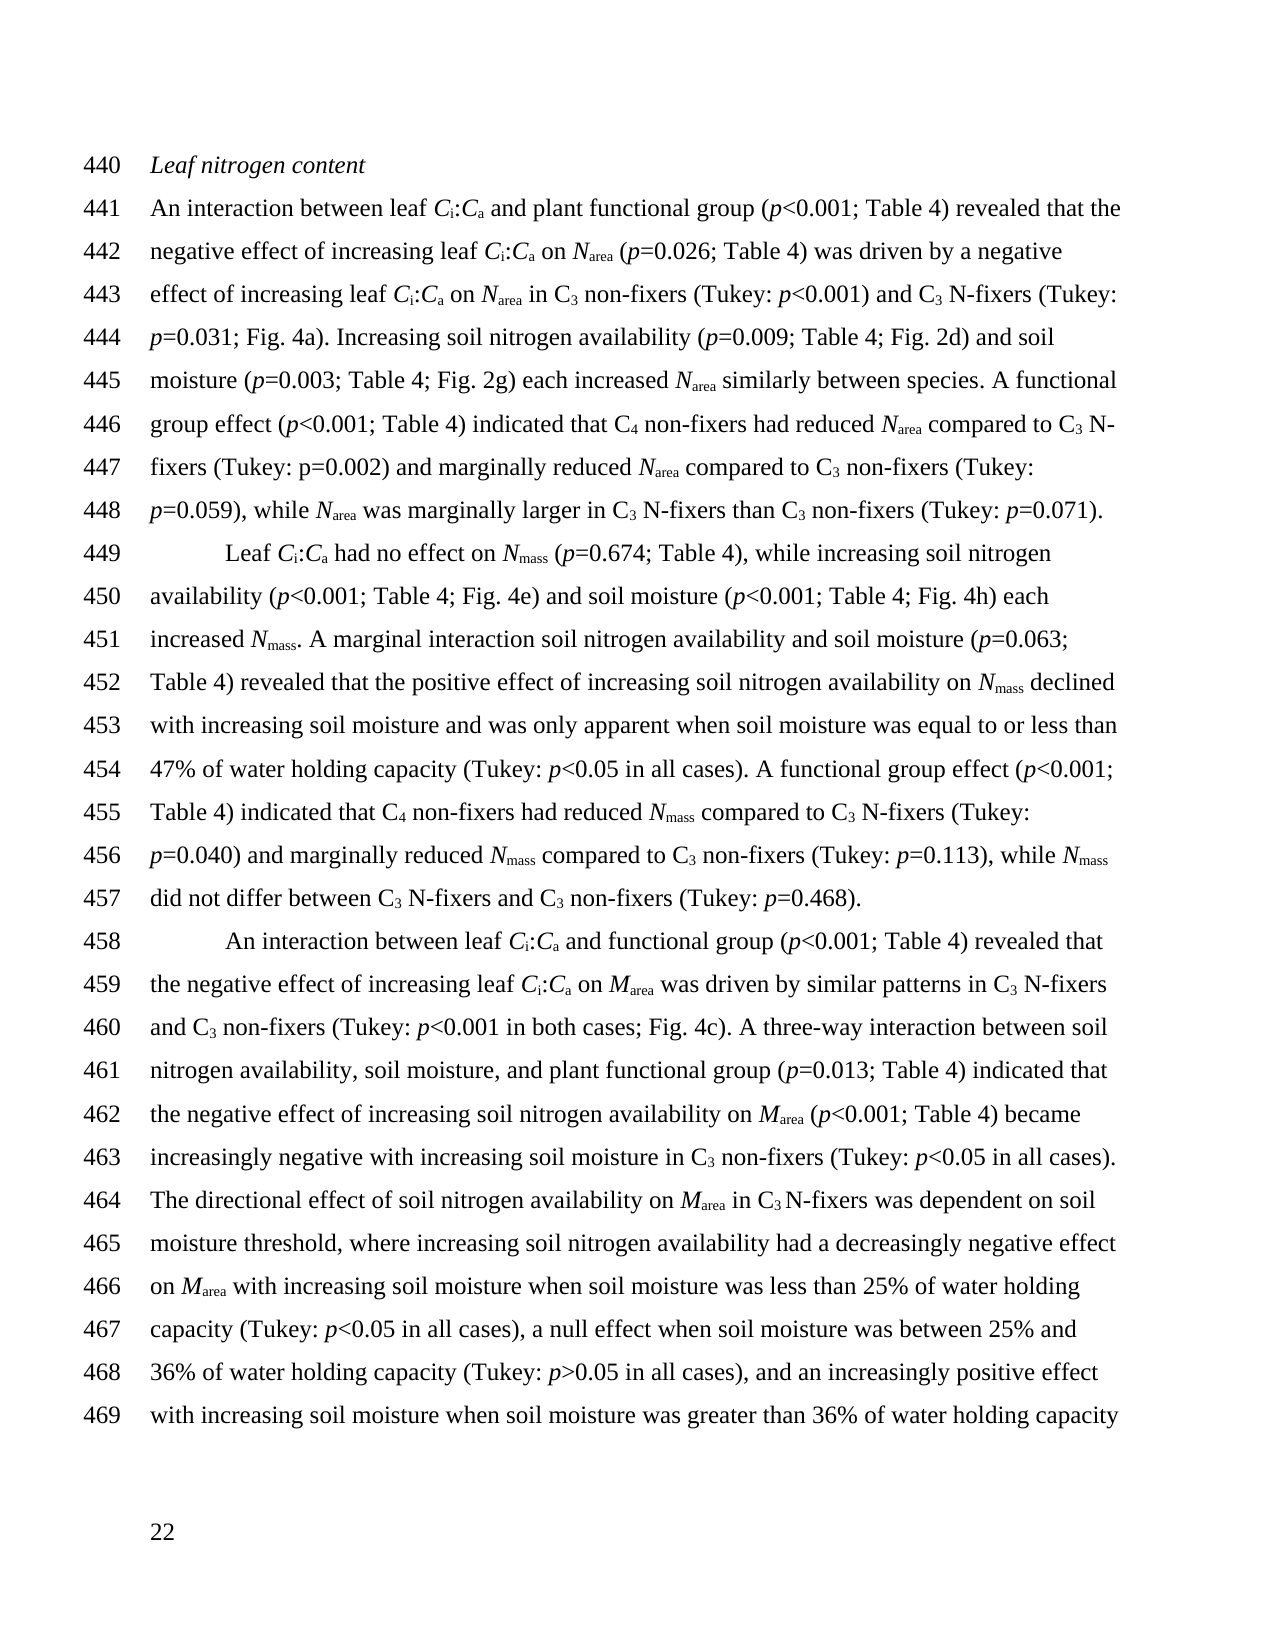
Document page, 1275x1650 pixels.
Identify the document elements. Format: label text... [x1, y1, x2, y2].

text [150, 926, 1125, 1429]
text An interaction between leaf Ci:Ca and plant functional group (p<0.001; Table 4) revealed that the negative effect of increasing leaf Ci:Ca on Narea (p=0.026; Table 4) was driven by a negative effect of increasing leaf Ci:Ca on Narea in C3 non-fixers (Tukey: p<0.001) and C3 N-fixers (Tukey: p=0.031; Fig. 4a). Increasing soil nitrogen availability (p=0.009; Table 4; Fig. 2d) and soil moisture (p=0.003; Table 4; Fig. 2g) each increased Narea similarly between species. A functional group effect (p<0.001; Table 4) indicated that C4 non-fixers had reduced Narea compared to C3 N-fixers (Tukey: p=0.002) and marginally reduced Narea compared to C3 non-fixers (Tukey: p=0.059), while Narea was marginally larger in C3 N-fixers than C3 non-fixers (Tukey: p=0.071). [150, 193, 1125, 524]
text Leaf nitrogen content [150, 150, 1125, 179]
text Leaf Ci:Ca had no effect on Nmass (p=0.674; Table 4), while increasing soil nitrogen availability (p<0.001; Table 4; Fig. 4e) and soil moisture (p<0.001; Table 4; Fig. 4h) each increased Nmass. A marginal interaction soil nitrogen availability and soil moisture (p=0.063; Table 4) revealed that the positive effect of increasing soil nitrogen availability on Nmass declined with increasing soil moisture and was only apparent when soil moisture was equal to or less than 47% of water holding capacity (Tukey: p<0.05 in all cases). A functional group effect (p<0.001; Table 4) indicated that C4 non-fixers had reduced Nmass compared to C3 N-fixers (Tukey: p=0.040) and marginally reduced Nmass compared to C3 non-fixers (Tukey: p=0.113), while Nmass did not differ between C3 N-fixers and C3 non-fixers (Tukey: p=0.468). [150, 538, 1125, 912]
